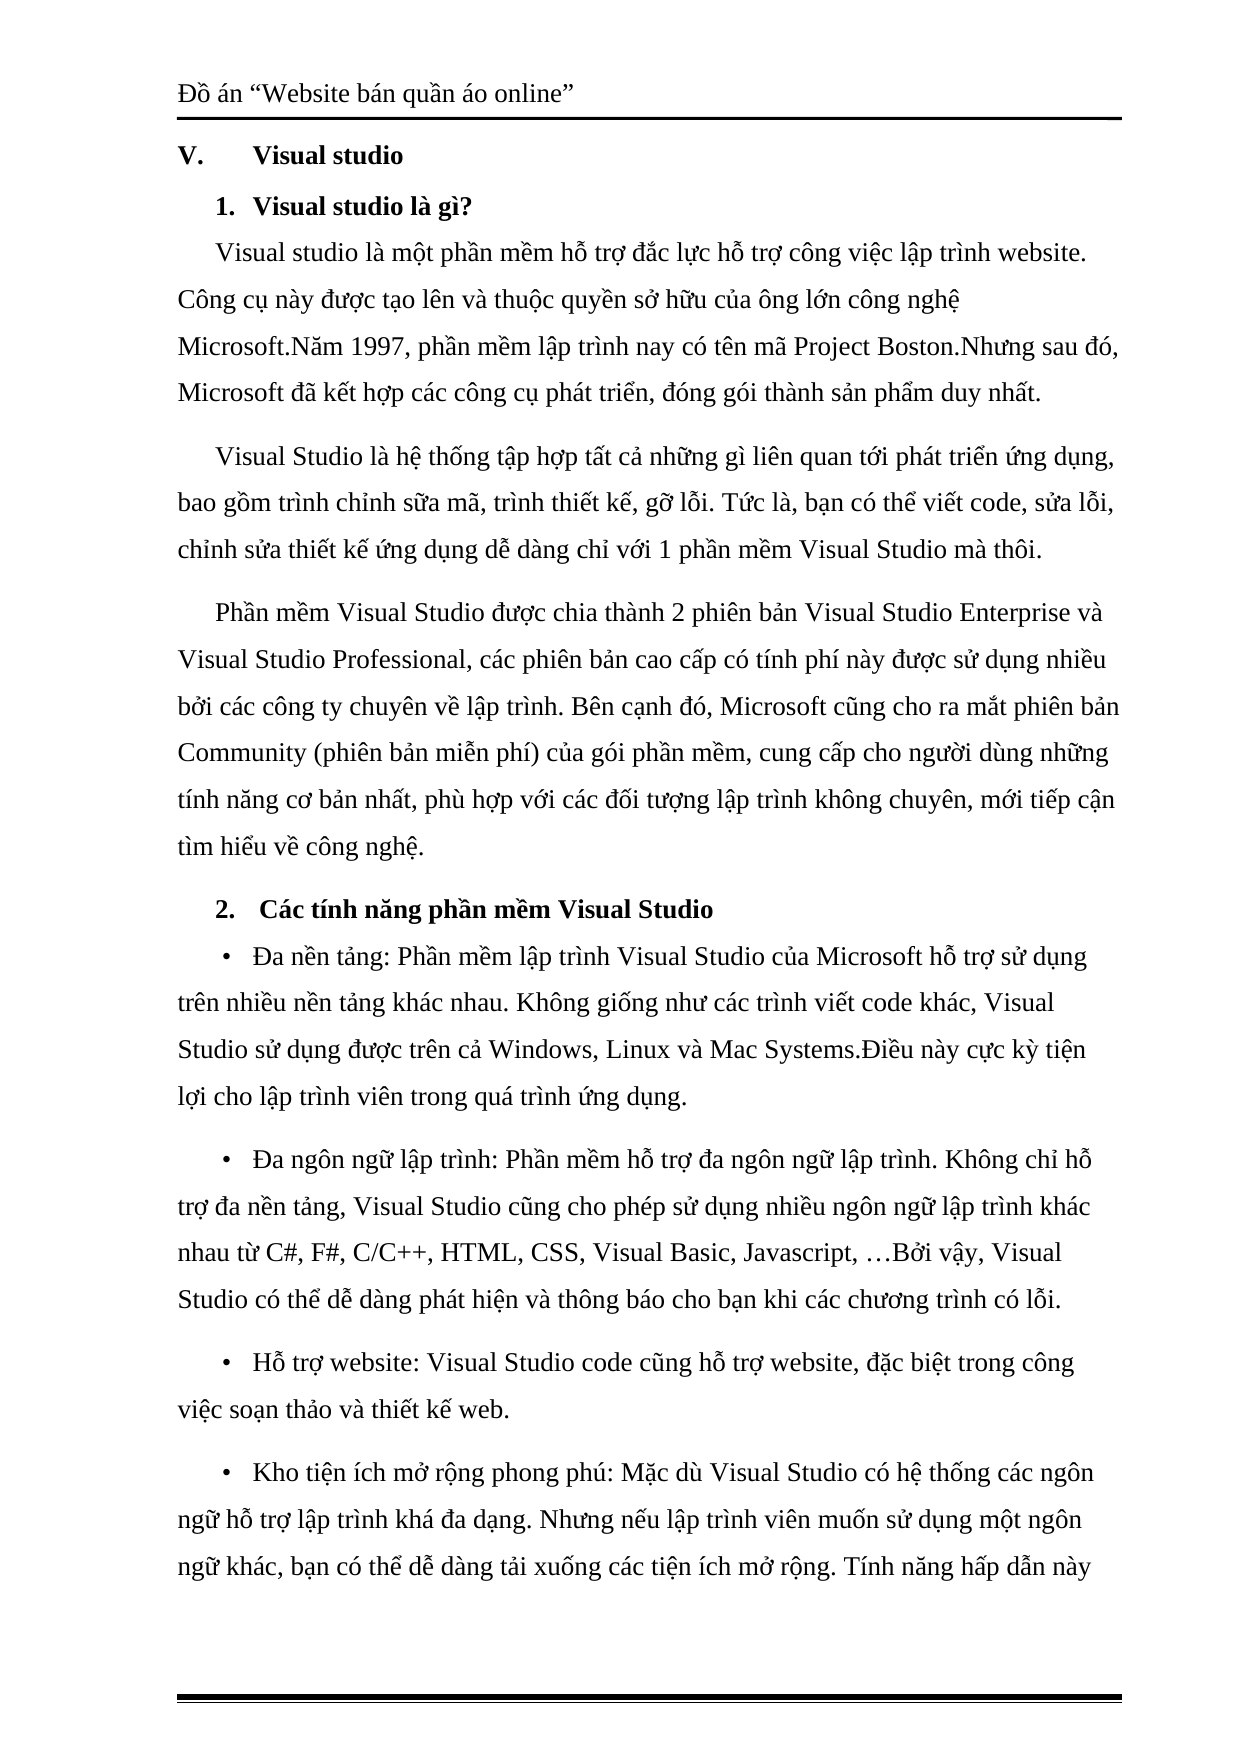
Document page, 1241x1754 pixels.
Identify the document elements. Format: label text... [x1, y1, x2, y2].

text • Hỗ trợ website: Visual Studio code cũng hỗ trợ website, đặc biệt trong công việc soạn thảo và thiết kế web. [177, 1347, 1122, 1424]
text • Đa ngôn ngữ lập trình: Phần mềm hỗ trợ đa ngôn ngữ lập trình. Không chỉ hỗ trợ đa nền tảng, Visual Studio cũng cho phép sử dụng nhiều ngôn ngữ lập trình khác nhau từ C#, F#, C/C++, HTML, CSS, Visual Basic, Javascript, …Bởi vậy, Visual Studio có thể dễ dàng phát hiện và thông báo cho bạn khi các chương trình có lỗi. [177, 1143, 1122, 1314]
subtitle Visual studio [177, 139, 1122, 170]
subtitle Visual studio là gì? [215, 190, 1122, 221]
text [177, 1457, 1122, 1581]
text Visual Studio là hệ thống tập hợp tất cả những gì liên quan tới phát triển ứng dụng, bao gồm trình chỉnh sữa mã, trình thiết kế, gỡ lỗi. Tức là, bạn có thể viết code, sửa lỗi, chỉnh sửa thiết kế ứng dụng dễ dàng chỉ với 1 phần mềm Visual Studio mà thôi. [177, 440, 1122, 564]
text • Đa nền tảng: Phần mềm lập trình Visual Studio của Microsoft hỗ trợ sử dụng trên nhiều nền tảng khác nhau. Không giống như các trình viết code khác, Visual Studio sử dụng được trên cả Windows, Linux và Mac Systems.Điều này cực kỳ tiện lợi cho lập trình viên trong quá trình ứng dụng. [177, 940, 1122, 1111]
text Phần mềm Visual Studio được chia thành 2 phiên bản Visual Studio Enterprise và Visual Studio Professional, các phiên bản cao cấp có tính phí này được sử dụng nhiều bởi các công ty chuyên về lập trình. Bên cạnh đó, Microsoft cũng cho ra mắt phiên bản Community (phiên bản miễn phí) của gói phần mềm, cung cấp cho người dùng những tính năng cơ bản nhất, phù hợp với các đối tượng lập trình không chuyên, mới tiếp cận tìm hiểu về công nghệ. [177, 597, 1122, 861]
text Visual studio là một phần mềm hỗ trợ đắc lực hỗ trợ công việc lập trình website. Công cụ này được tạo lên và thuộc quyền sở hữu của ông lớn công nghệ Microsoft.Năm 1997, phần mềm lập trình nay có tên mã Project Boston.Nhưng sau đó, Microsoft đã kết hợp các công cụ phát triển, đóng gói thành sản phẩm duy nhất. [177, 237, 1122, 408]
subtitle Các tính năng phần mềm Visual Studio [215, 893, 1122, 924]
